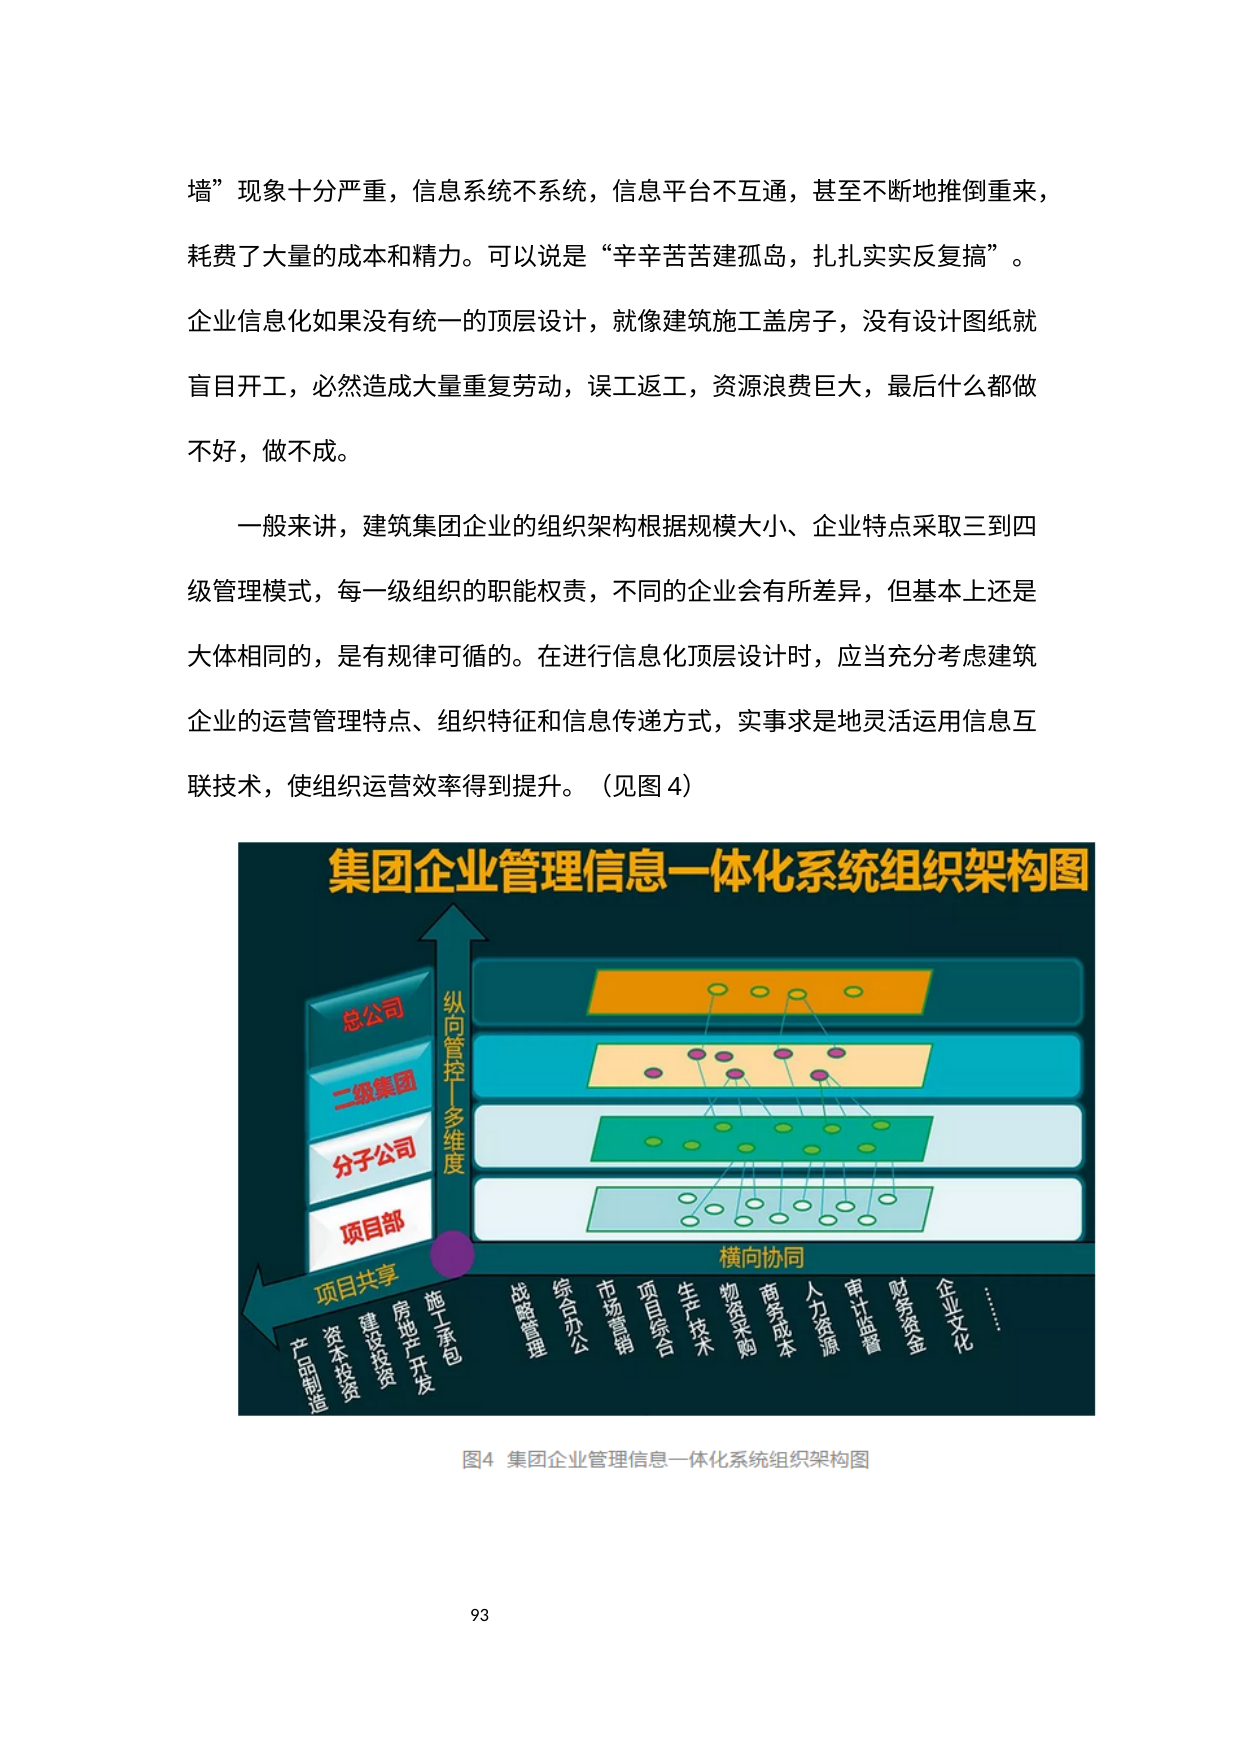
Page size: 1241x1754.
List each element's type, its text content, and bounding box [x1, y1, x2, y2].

picture [237, 832, 1103, 1473]
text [187, 157, 1053, 482]
text 一般来讲，建筑集团企业的组织架构根据规模大小、企业特点采取三到四级管理模式，每一级组织的职能权责，不同的企业会有所差异，但基本上还是大体相同的，是有规律可循的。在进行信息化顶层设计时，应当充分考虑建筑企业的运营管理特点、组织特征和信息传递方式，实事求是地灵活运用信息互联技术，使组织运营效率得到提升。（见图4） [187, 492, 1053, 817]
